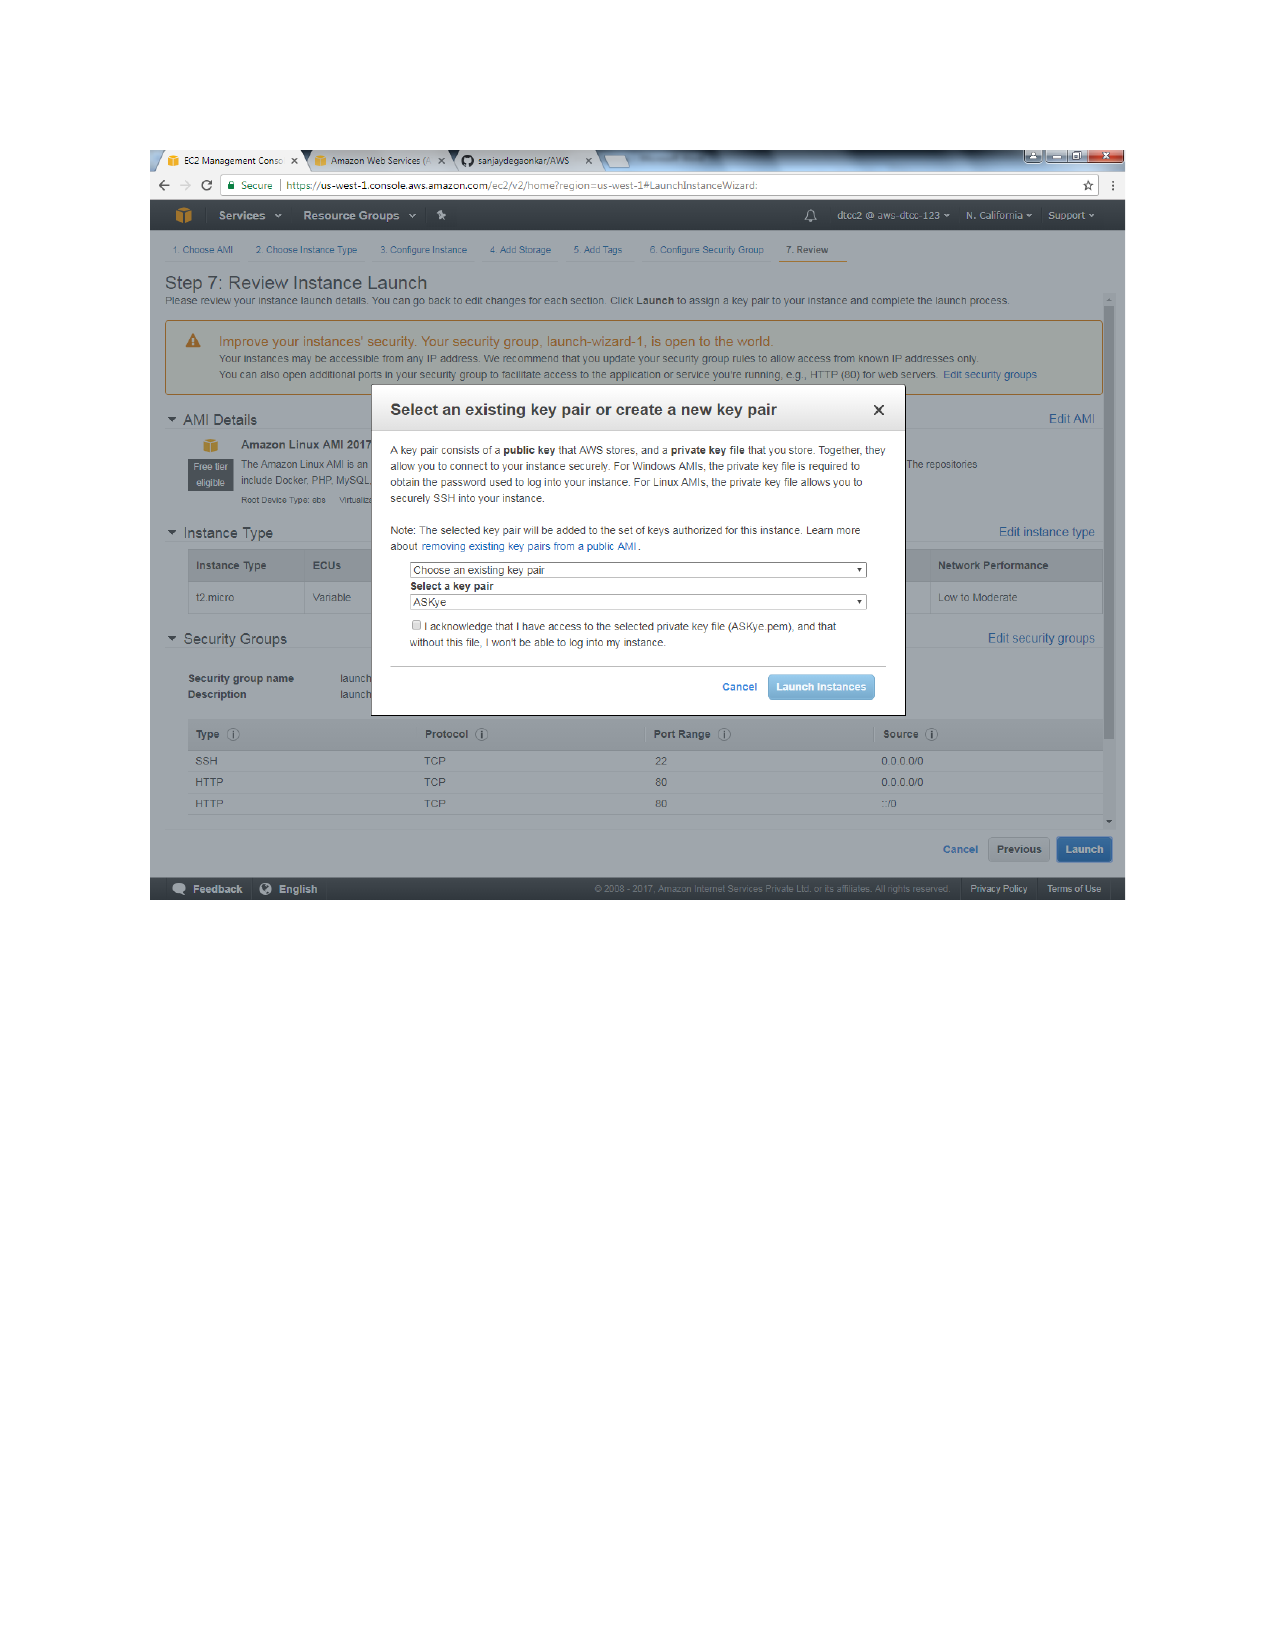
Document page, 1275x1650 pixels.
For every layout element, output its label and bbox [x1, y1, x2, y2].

picture [150, 150, 1125, 900]
